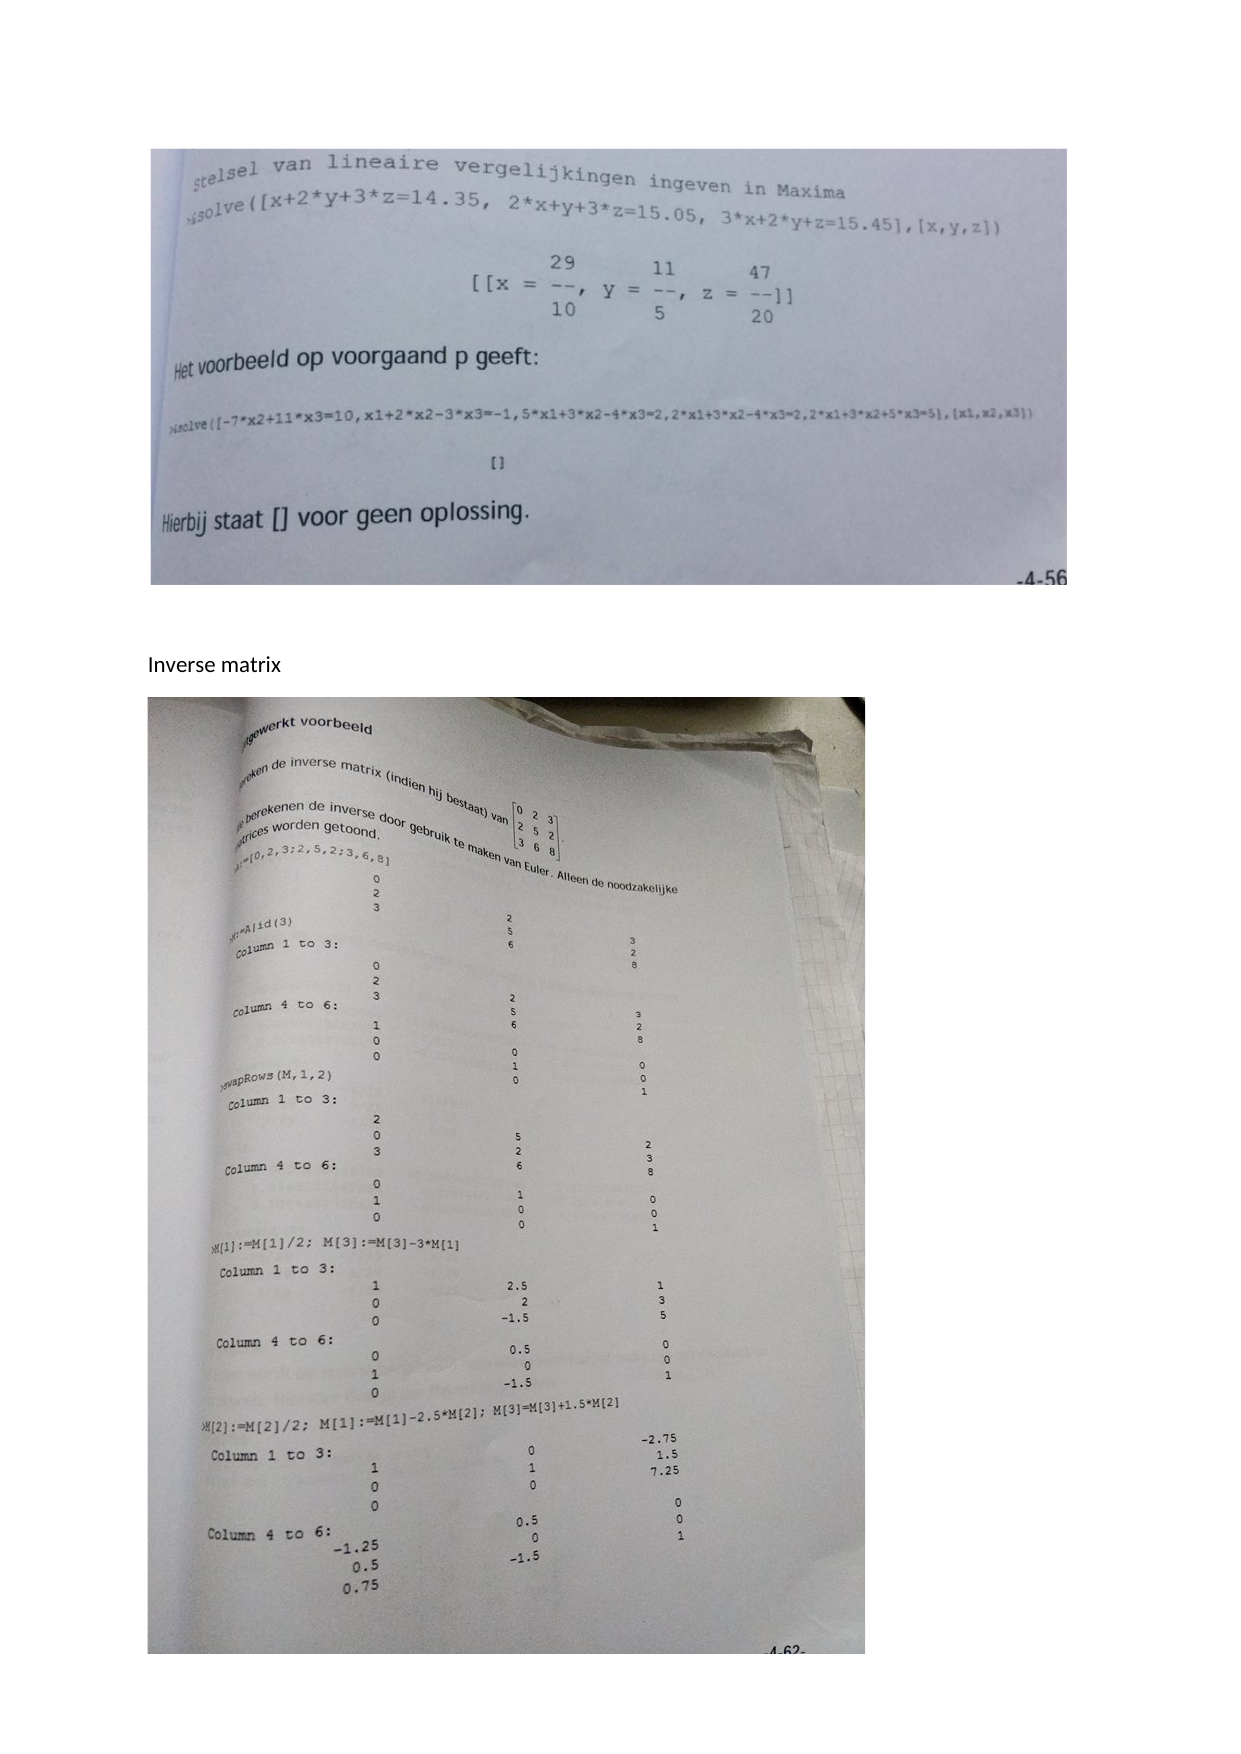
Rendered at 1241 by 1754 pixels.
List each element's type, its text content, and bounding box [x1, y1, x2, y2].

text Inverse matrix [148, 650, 1093, 678]
picture [147, 697, 866, 1654]
picture [152, 149, 1066, 585]
